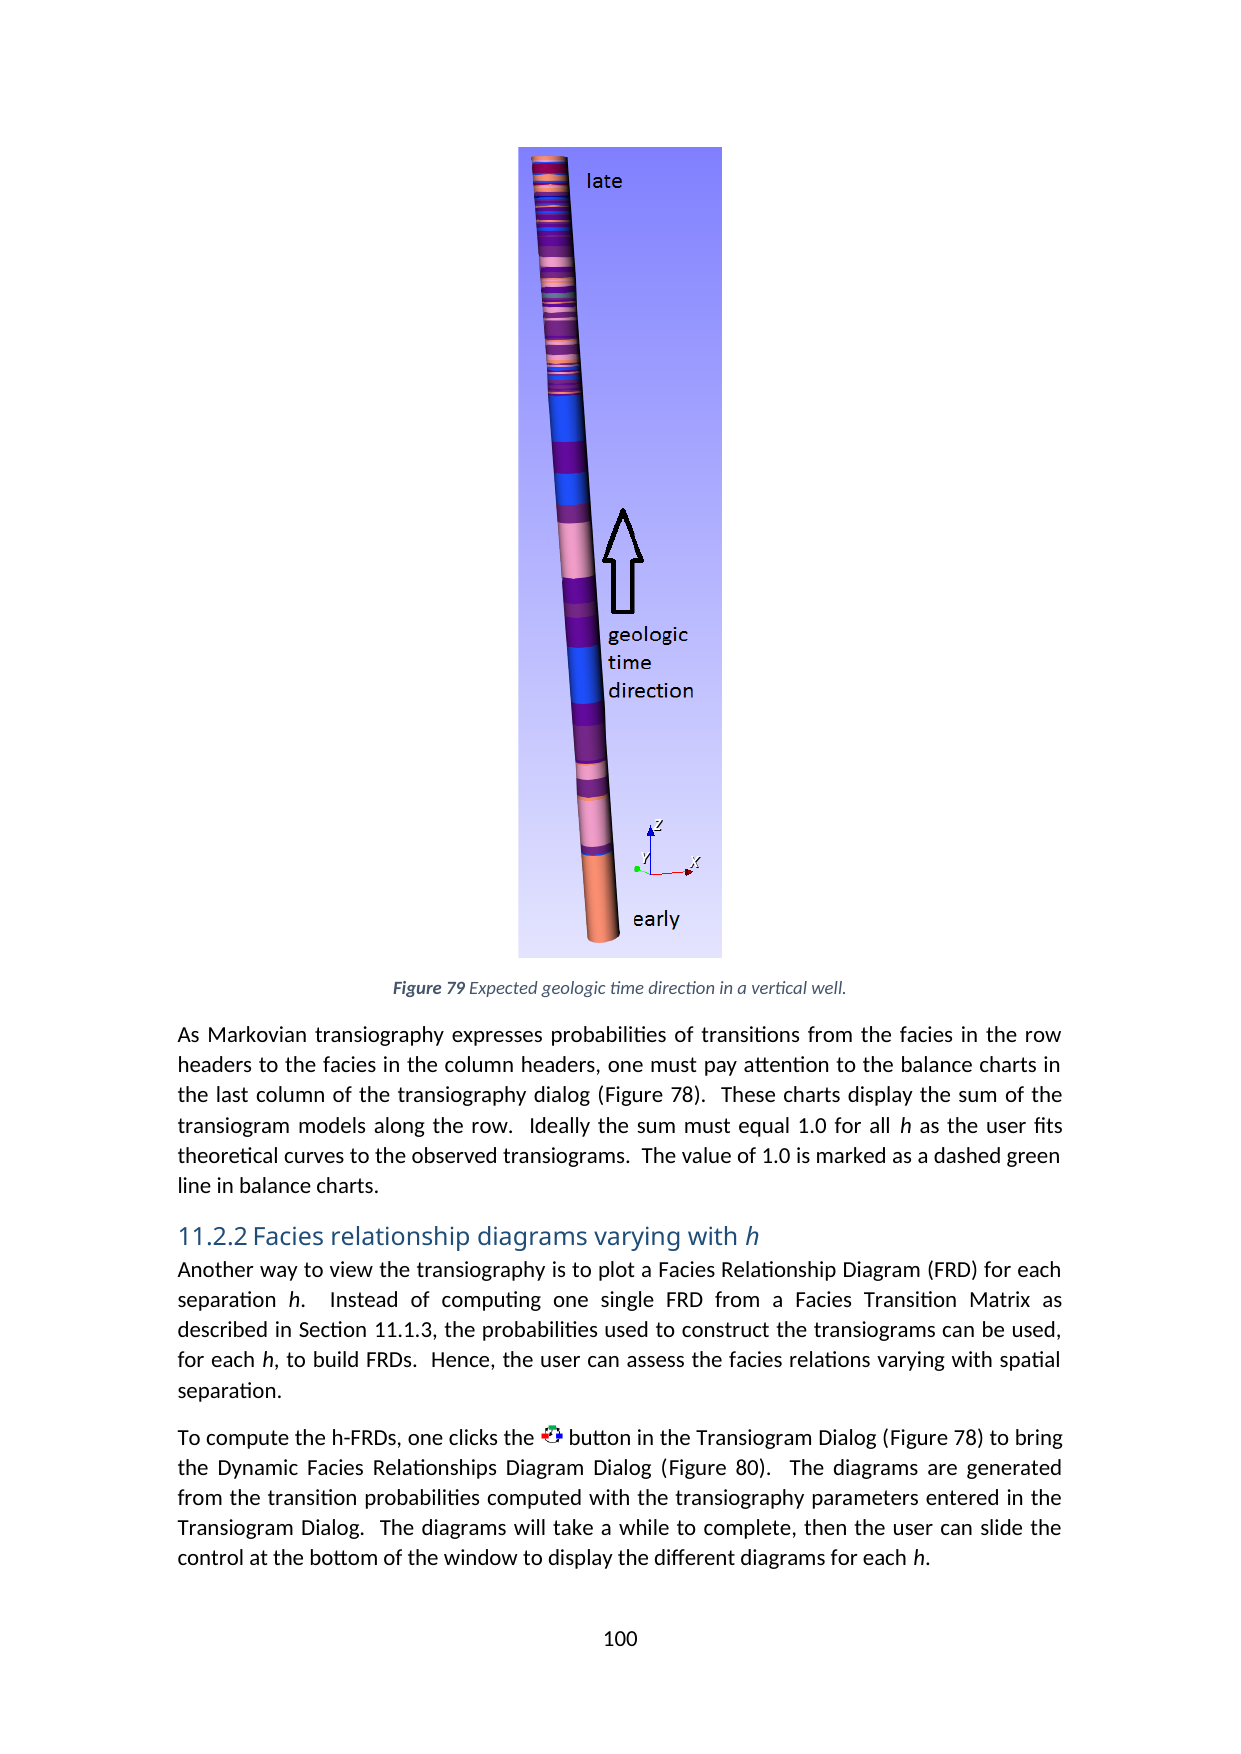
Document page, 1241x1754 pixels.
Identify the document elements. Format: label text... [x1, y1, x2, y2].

text Another way to view the transiography is to plot a Facies Relationship Diagram (FRD) for each separation h. Instead of computing one single FRD from a Facies Transition Matrix as described in Section 11.1.3, the probabilities used to construct the transiograms can be used, for each h, to build FRDs. Hence, the user can assess the facies relations varying with spatial separation. [177, 1255, 1063, 1404]
text Figure 79 Expected geologic time direction in a vertical well. [177, 976, 1063, 999]
subtitle Facies relationship diagrams varying with h [177, 1218, 1063, 1252]
text To compute the h-FRDs, one clicks the button in the Transiogram Dialog (Figure 78) to bring the Dynamic Facies Relationships Diagram Dialog (Figure 80). The diagrams are generated from the transition probabilities computed with the transiography parameters entered in the Transiogram Dialog. The diagrams will take a while to complete, then the user can slide the control at the bottom of the window to display the different diagrams for each h. [177, 1423, 1063, 1571]
picture [518, 147, 722, 958]
picture [541, 1423, 563, 1445]
text As Markovian transiography expresses probabilities of transitions from the facies in the row headers to the facies in the column headers, one must pay attention to the balance charts in the last column of the transiography dialog (Figure 78). These charts display the sum of the transiogram models along the row. Ideally the sum must equal 1.0 for all h as the user fits theoretical curves to the observed transiograms. The value of 1.0 is marked as a dashed green line in balance charts. [177, 1020, 1063, 1199]
